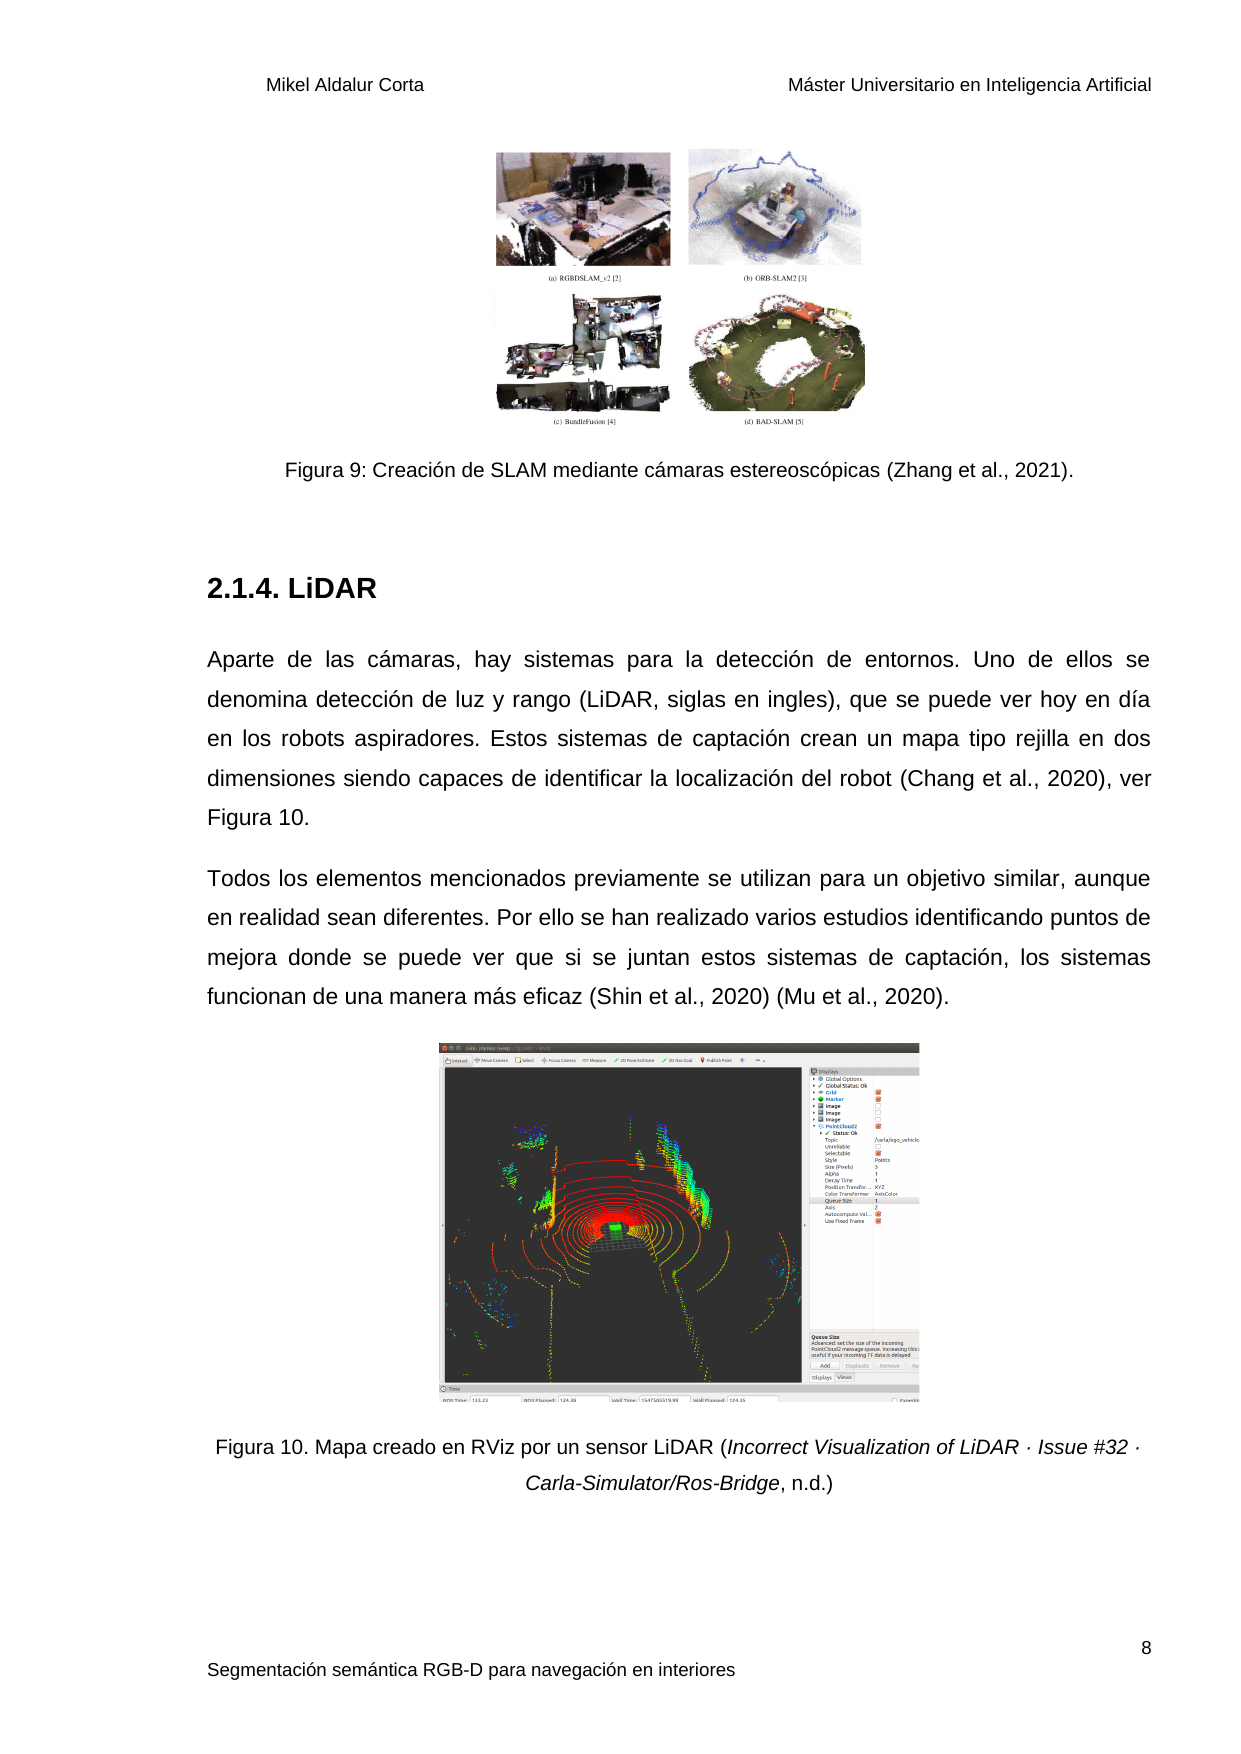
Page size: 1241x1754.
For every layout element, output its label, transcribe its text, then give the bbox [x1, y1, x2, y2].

subtitle 2.1.4. LiDAR [207, 571, 1152, 605]
text Figura 10. Mapa creado en RViz por un sensor LiDAR (Incorrect Visualization of LiDAR · Issue #32 · Carla-Simulator/Ros-Bridge, n.d.) [207, 1435, 1152, 1495]
picture [492, 147, 867, 425]
text Todos los elementos mencionados previamente se utilizan para un objetivo similar, aunque en realidad sean diferentes. Por ello se han realizado varios estudios identificando puntos de mejora donde se puede ver que si se juntan estos sistemas de captación, los sistemas funcionan de una manera más eficaz (Shin et al., 2020) (Mu et al., 2020). [207, 865, 1152, 1009]
text Figura 9: Creación de SLAM mediante cámaras estereoscópicas (Zhang et al., 2021). [207, 458, 1152, 482]
picture [439, 1043, 920, 1402]
text Aparte de las cámaras, hay sistemas para la detección de entornos. Uno de ellos se denomina detección de luz y rango (LiDAR, siglas en ingles), que se puede ver hoy en día en los robots aspiradores. Estos sistemas de captación crean un mapa tipo rejilla en dos dimensiones siendo capaces de identificar la localización del robot (Chang et al., 2020), ver Figura 10. [207, 646, 1152, 831]
